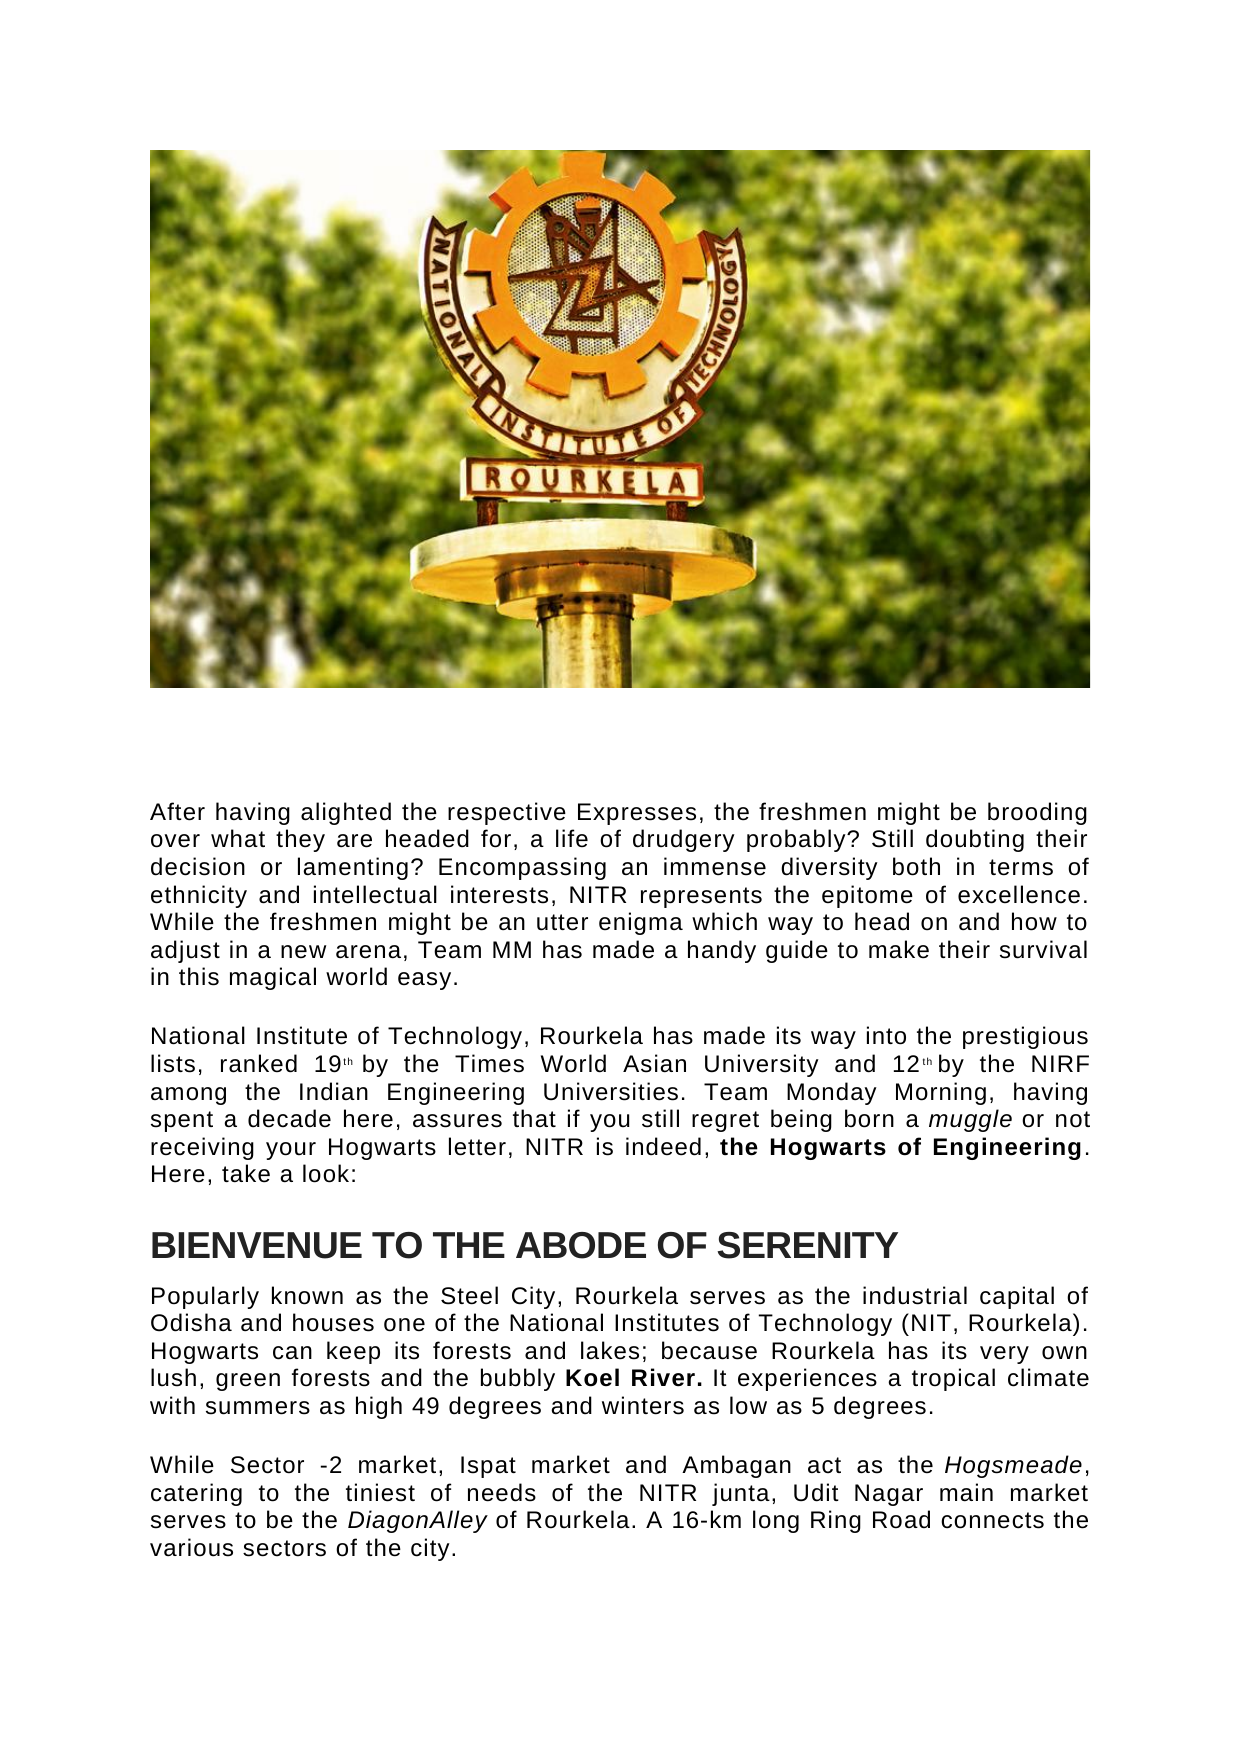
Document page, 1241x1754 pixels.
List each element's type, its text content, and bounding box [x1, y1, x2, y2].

text While Sector -2 market, Ispat market and Ambagan act as the Hogsmeade, catering to the tiniest of needs of the NITR junta, Udit Nagar main market serves to be the DiagonAlley of Rourkela. A 16-km long Ring Road connects the various sectors of the city. [150, 1451, 1090, 1561]
text National Institute of Technology, Rourkela has made its way into the prestigious lists, ranked 19th by the Times World Asian University and 12th by the NIRF among the Indian Engineering Universities. Team Monday Morning, having spent a decade here, assures that if you still regret being born a muggle or not receiving your Hogwarts letter, NITR is indeed, the Hogwarts of Engineering. Here, take a look: [150, 1022, 1090, 1188]
subtitle BIENVENUE TO THE ABODE OF SERENITY [150, 1219, 1090, 1266]
picture [150, 150, 1091, 688]
text After having alighted the respective Expresses, the freshmen might be brooding over what they are headed for, a life of drudgery probably? Still doubting their decision or lamenting? Encompassing an immense diversity both in terms of ethnicity and intellectual interests, NITR represents the epitome of excellence. While the freshmen might be an utter enigma which way to head on and how to adjust in a new arena, Team MM has made a handy guide to make their survival in this magical world easy. [150, 798, 1090, 991]
text Popularly known as the Steel City, Rourkela serves as the industrial capital of Odisha and houses one of the National Institutes of Technology (NIT, Rourkela). Hogwarts can keep its forests and lakes; because Rourkela has its very own lush, green forests and the bubbly Koel River. It experiences a tropical climate with summers as high 49 degrees and winters as low as 5 degrees. [150, 1282, 1090, 1419]
